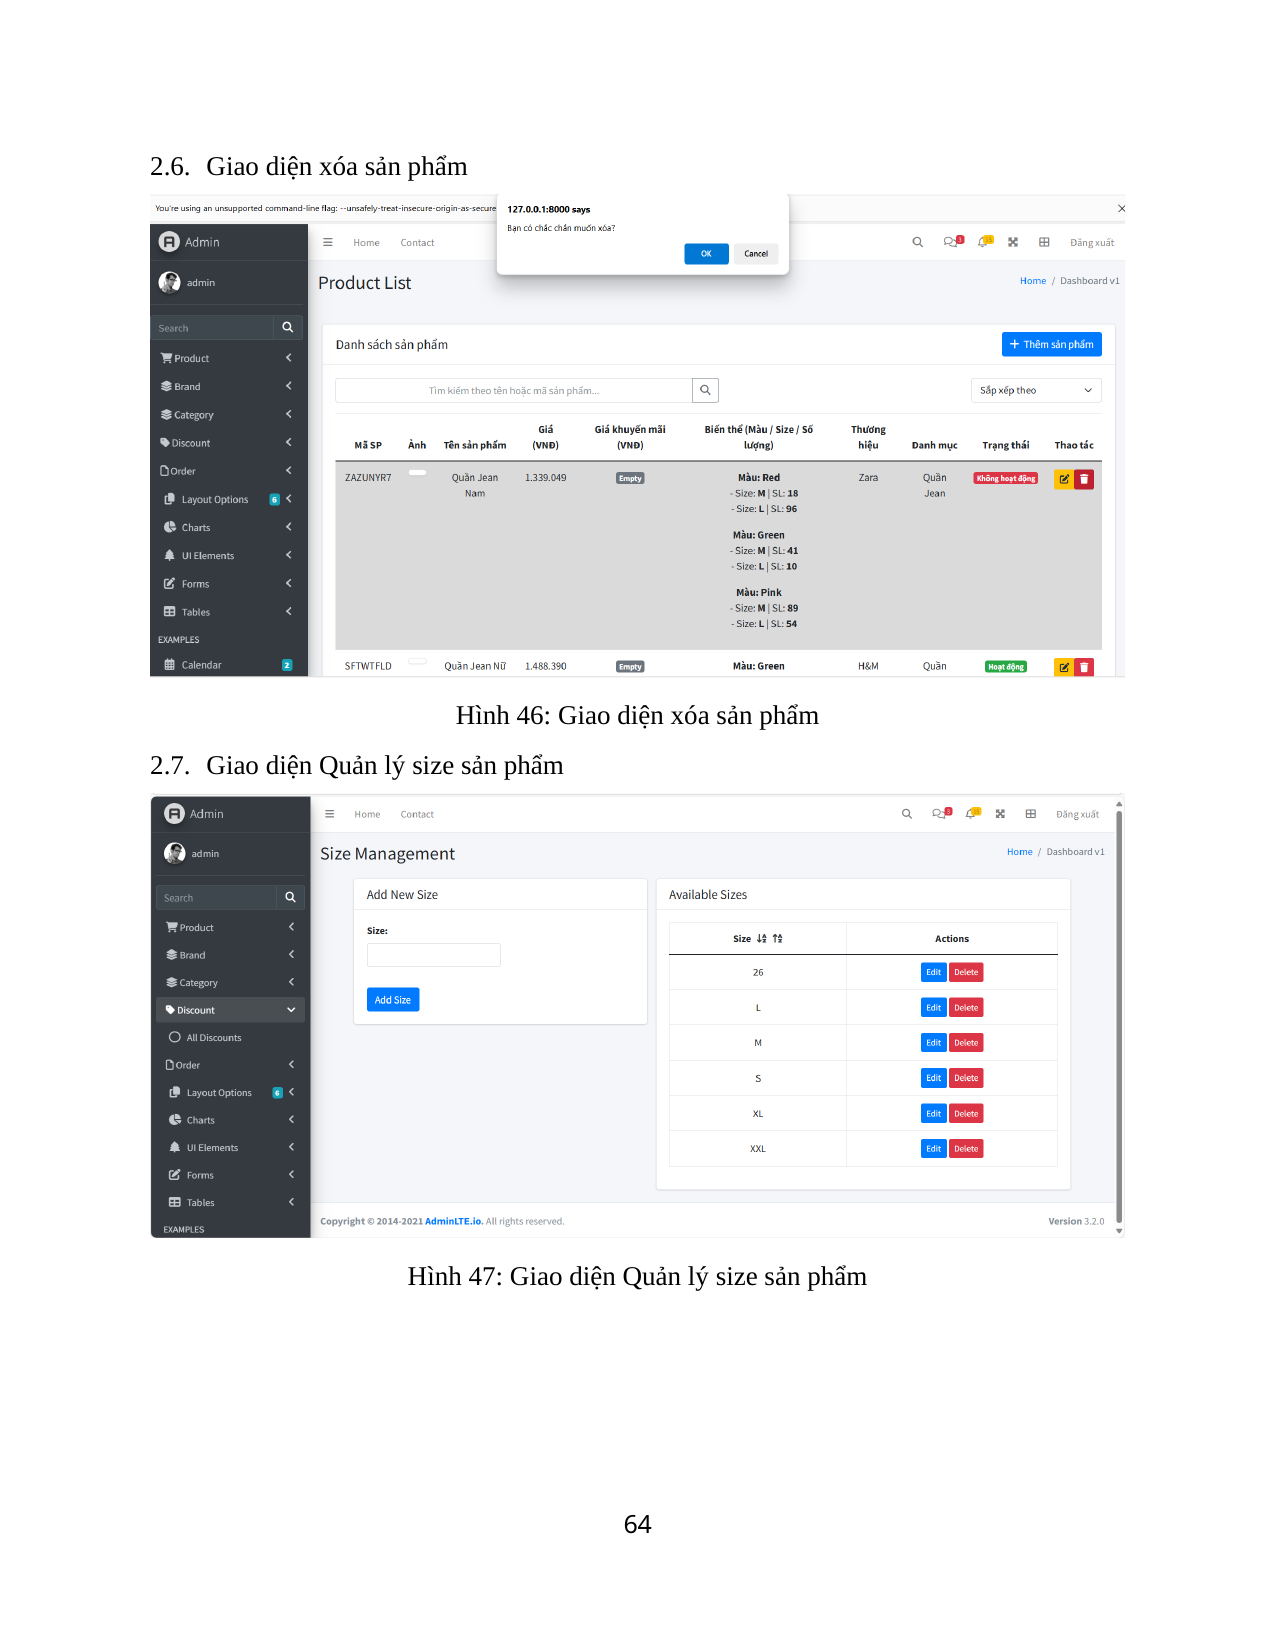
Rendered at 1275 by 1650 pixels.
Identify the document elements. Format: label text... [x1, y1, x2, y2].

subtitle Giao diện xóa sản phẩm [150, 150, 1125, 181]
text Hình 47: Giao diện Quản lý size sản phẩm [150, 1260, 1125, 1291]
picture [150, 793, 1125, 1238]
text Hình 46: Giao diện xóa sản phẩm [150, 699, 1125, 730]
subtitle Giao diện Quản lý size sản phẩm [150, 749, 1125, 781]
picture [150, 194, 1125, 678]
